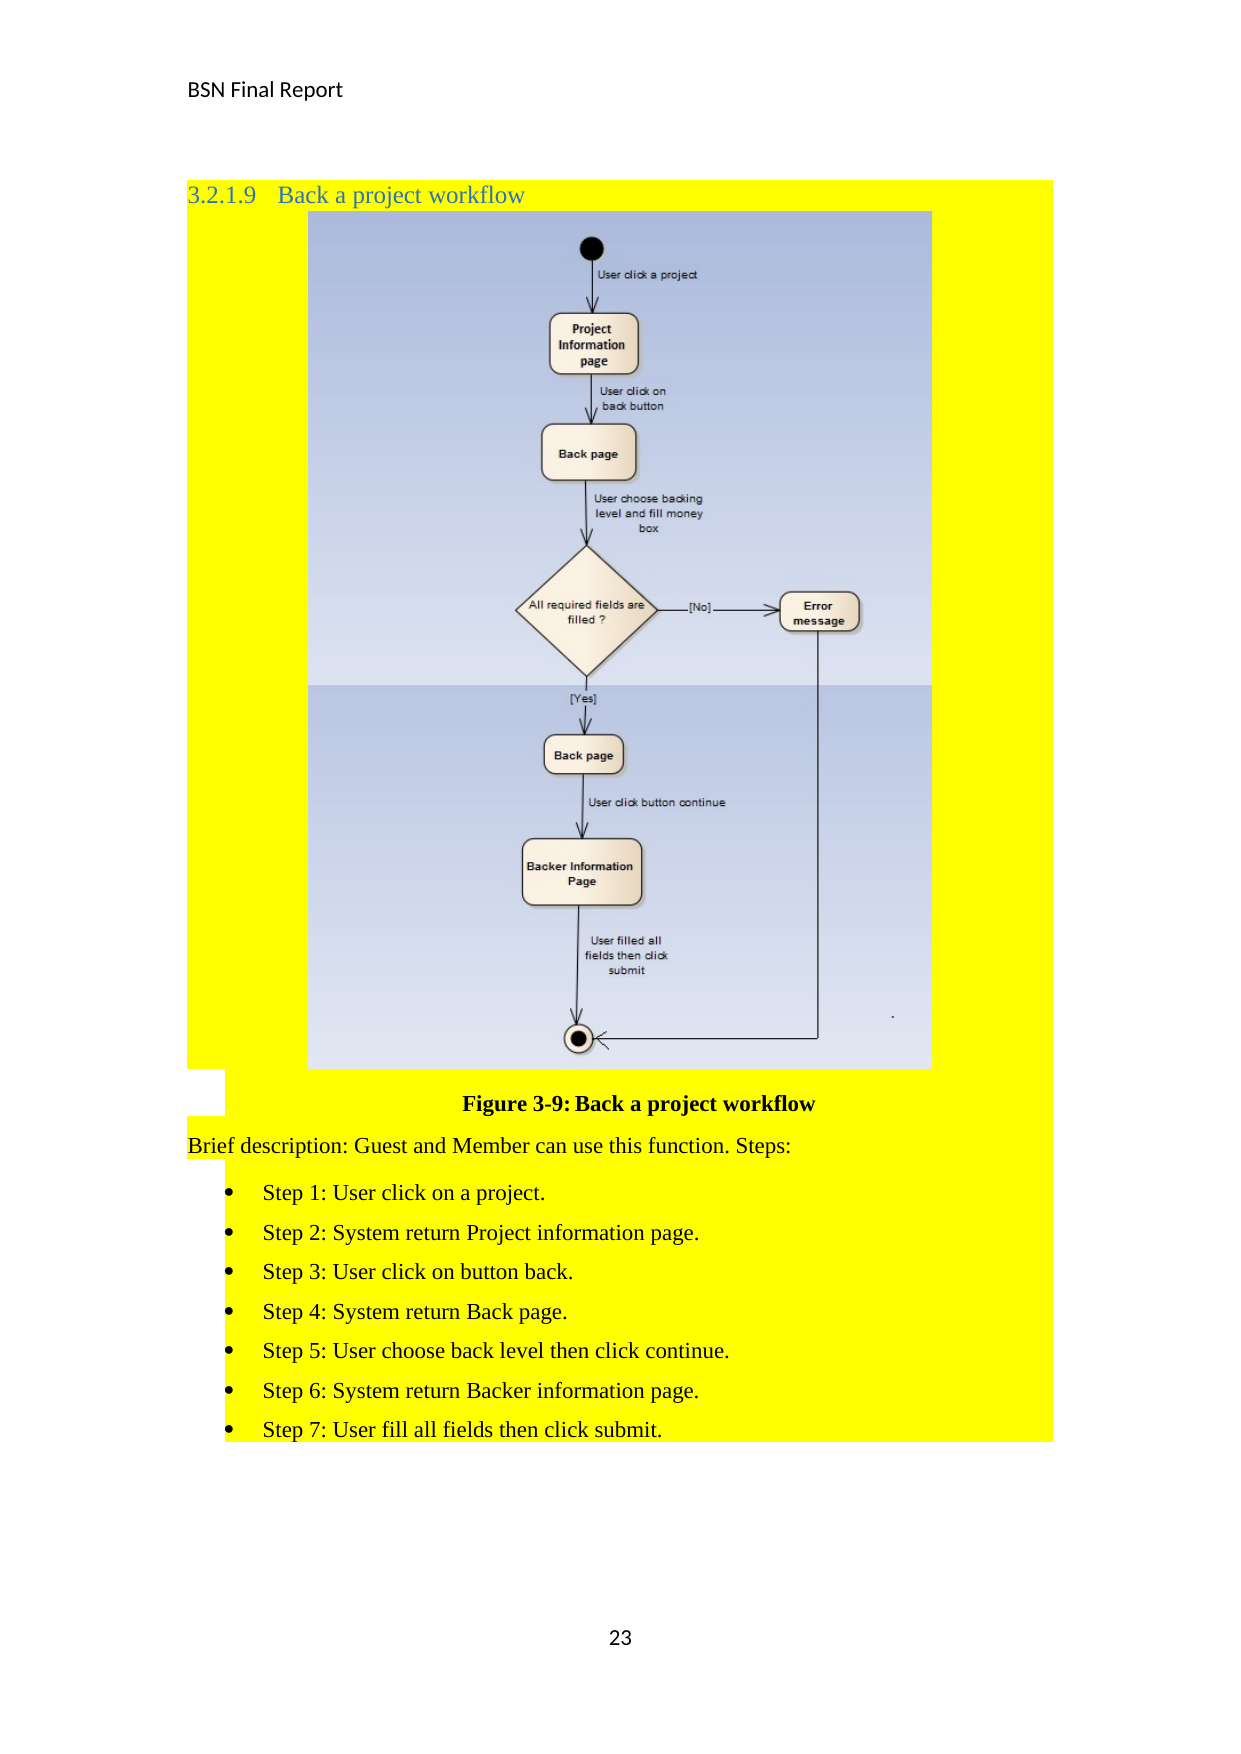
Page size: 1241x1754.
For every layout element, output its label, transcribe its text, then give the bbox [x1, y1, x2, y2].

list Step 6: System return Backer information page. [225, 1377, 1053, 1403]
picture [308, 211, 933, 1069]
subtitle Back a project workflow [187, 180, 1053, 209]
list Step 2: System return Project information page. [225, 1219, 1053, 1245]
list Step 3: User click on button back. [225, 1258, 1053, 1284]
list Step 4: System return Back page. [225, 1298, 1053, 1324]
text Back a project workflow [225, 1090, 1053, 1116]
text Brief description: Guest and Member can use this function. Steps: [187, 1132, 1053, 1159]
list Step 7: User fill all fields then click submit. [225, 1416, 1053, 1442]
list Step 1: User click on a project. [225, 1179, 1053, 1206]
list Step 5: User choose back level then click continue. [225, 1337, 1053, 1363]
